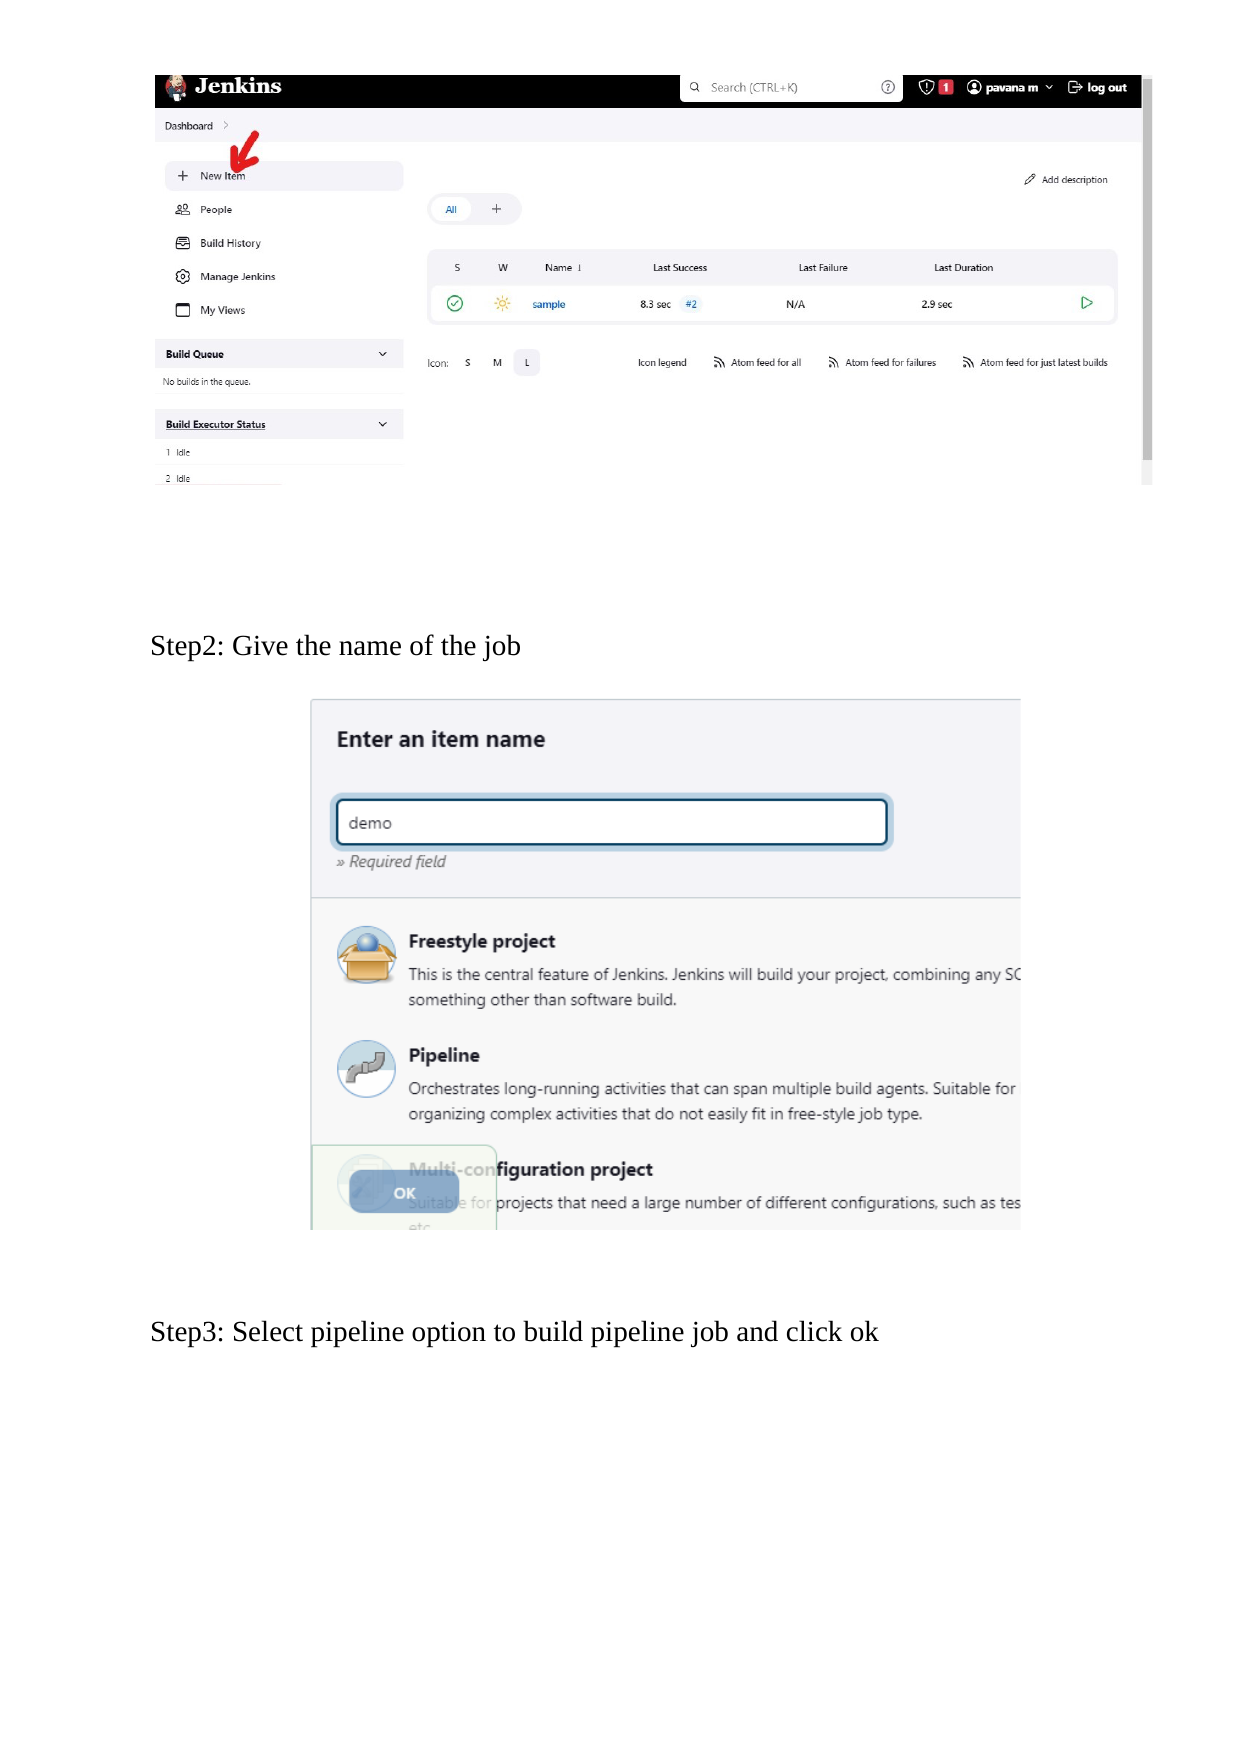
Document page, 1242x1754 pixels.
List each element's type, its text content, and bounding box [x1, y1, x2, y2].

text Step2: Give the name of the job [150, 628, 1157, 662]
picture [286, 687, 1021, 1230]
text Step3: Select pipeline option to build pipeline job and click ok [150, 1314, 1157, 1347]
picture [155, 75, 1153, 485]
